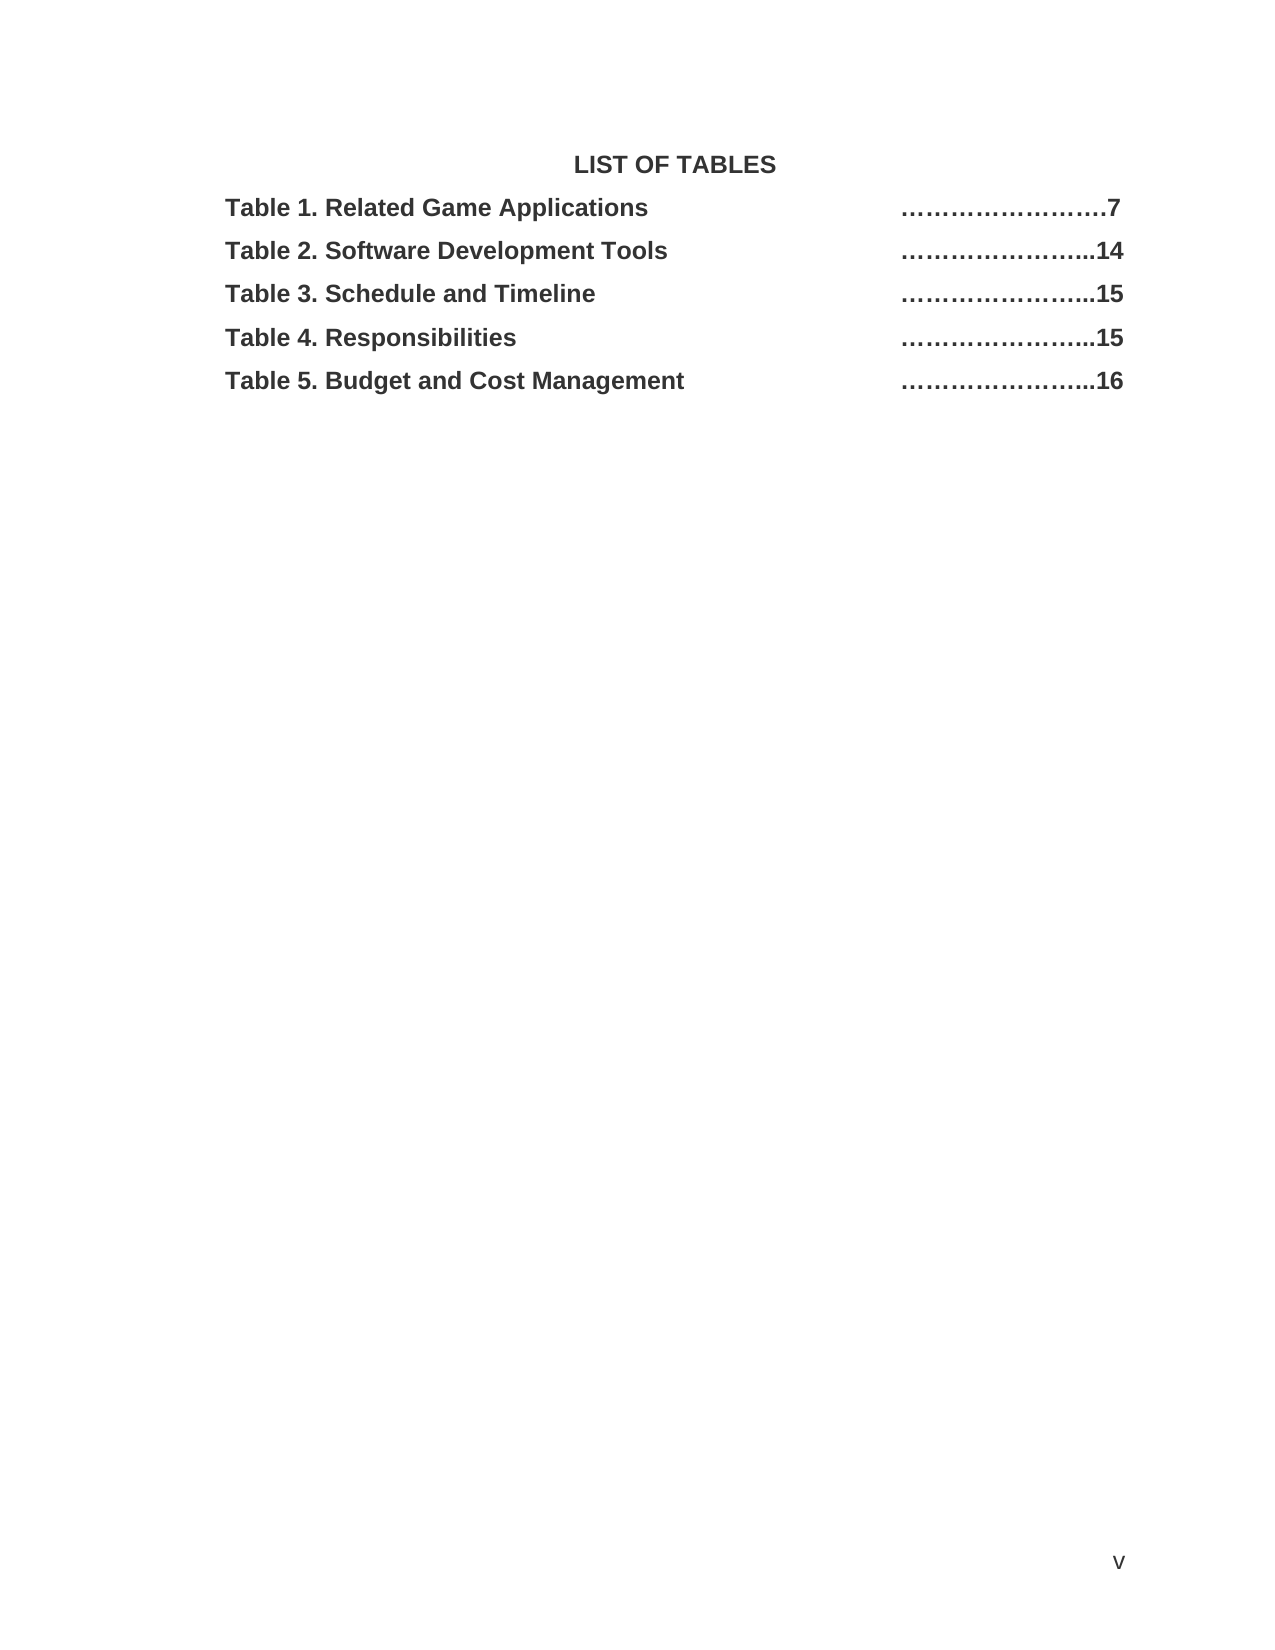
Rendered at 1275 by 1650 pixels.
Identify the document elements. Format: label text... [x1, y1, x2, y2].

text Table 3. Schedule and Timeline …………………...15 [225, 279, 1125, 308]
text Table 2. Software Development Tools …………………...14 [225, 236, 1125, 265]
text Table 5. Budget and Cost Management …………………...16 [225, 366, 1125, 394]
text Table 4. Responsibilities …………………...15 [225, 322, 1125, 351]
text LIST OF TABLES [225, 150, 1125, 179]
text Table 1. Related Game Applications …………………….7 [225, 193, 1125, 222]
